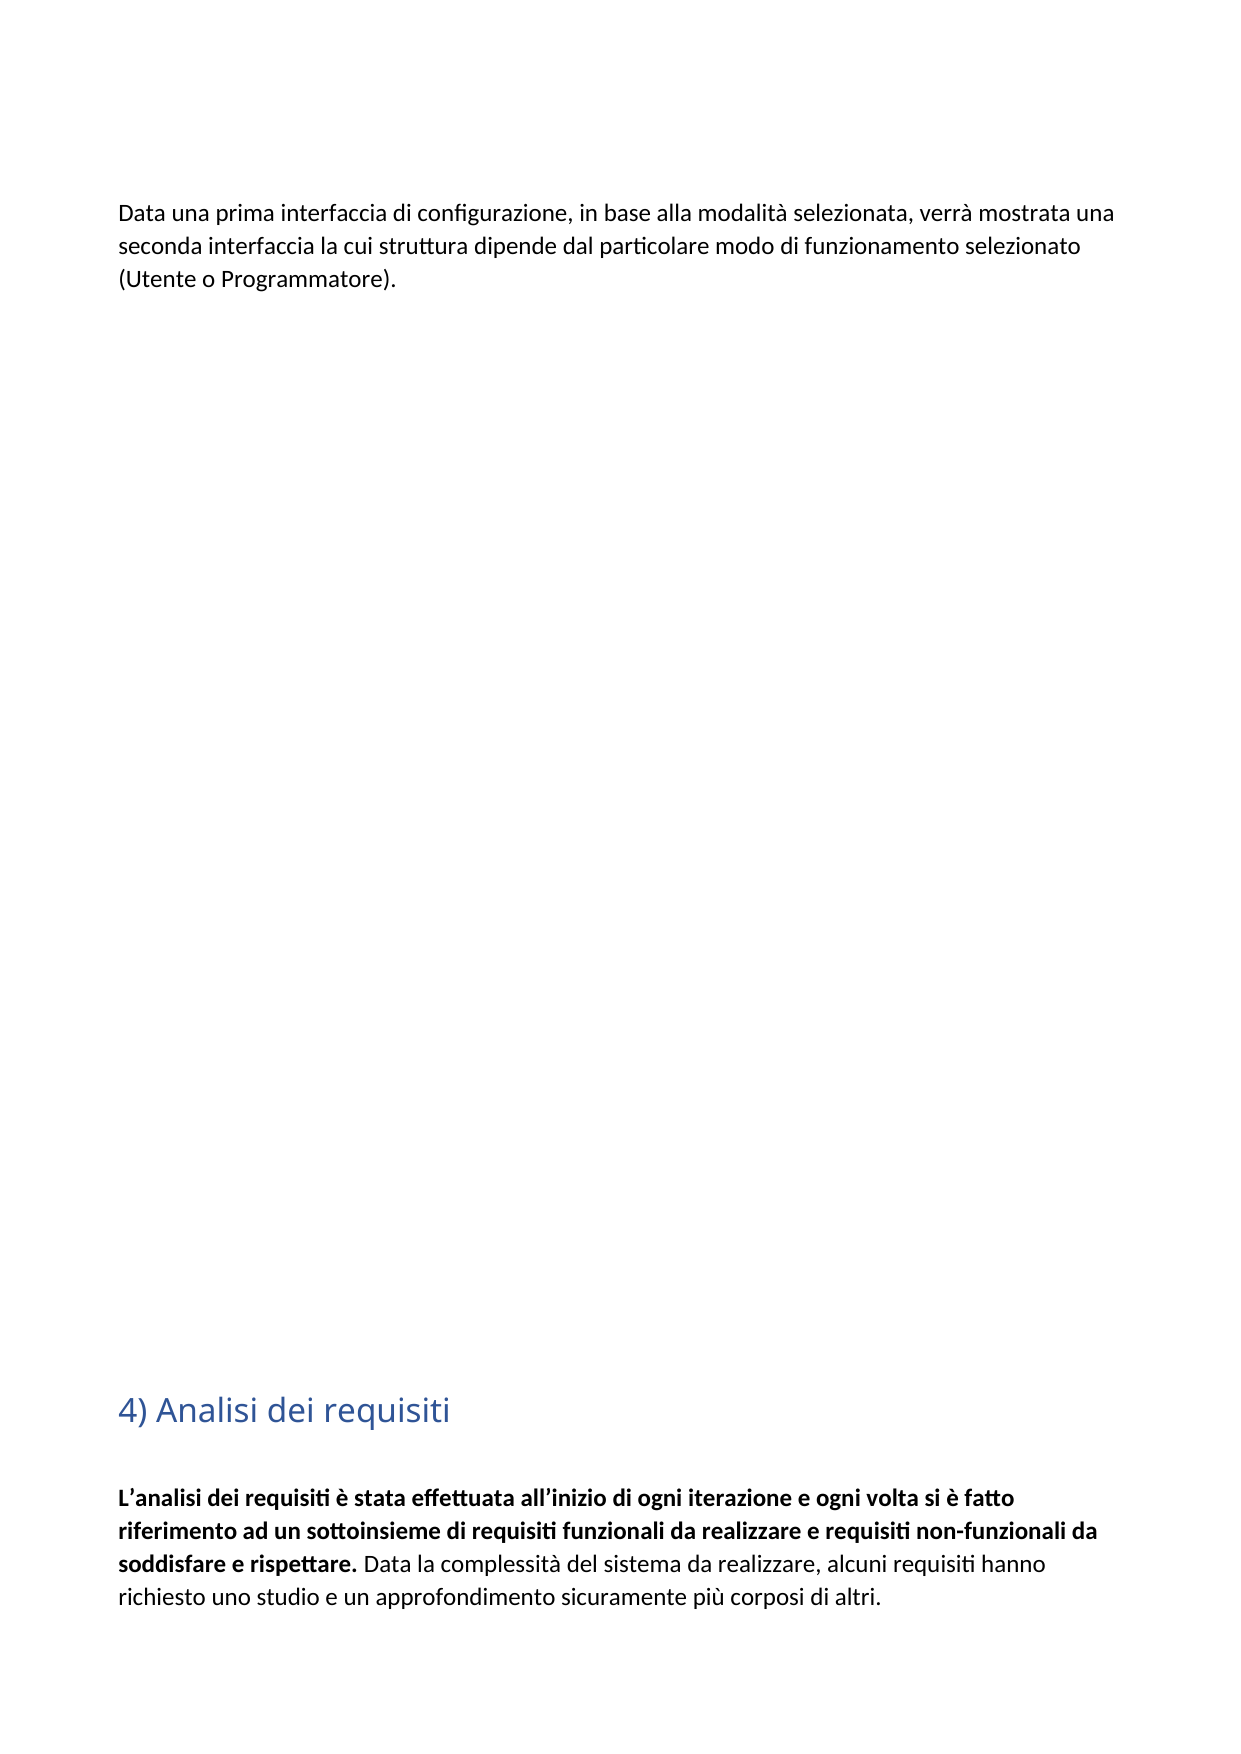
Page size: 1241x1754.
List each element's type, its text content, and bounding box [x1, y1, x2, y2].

text Data una prima interfaccia di configurazione, in base alla modalità selezionata, verrà mostrata una seconda interfaccia la cui struttura dipende dal particolare modo di funzionamento selezionato (Utente o Programmatore). [118, 197, 1122, 293]
text L’analisi dei requisiti è stata effettuata all’inizio di ogni iterazione e ogni volta si è fatto riferimento ad un sottoinsieme di requisiti funzionali da realizzare e requisiti non-funzionali da soddisfare e rispettare. Data la complessità del sistema da realizzare, alcuni requisiti hanno richiesto uno studio e un approfondimento sicuramente più corposi di altri. [118, 1482, 1122, 1612]
subtitle 4) Analisi dei requisiti [118, 1387, 1122, 1432]
